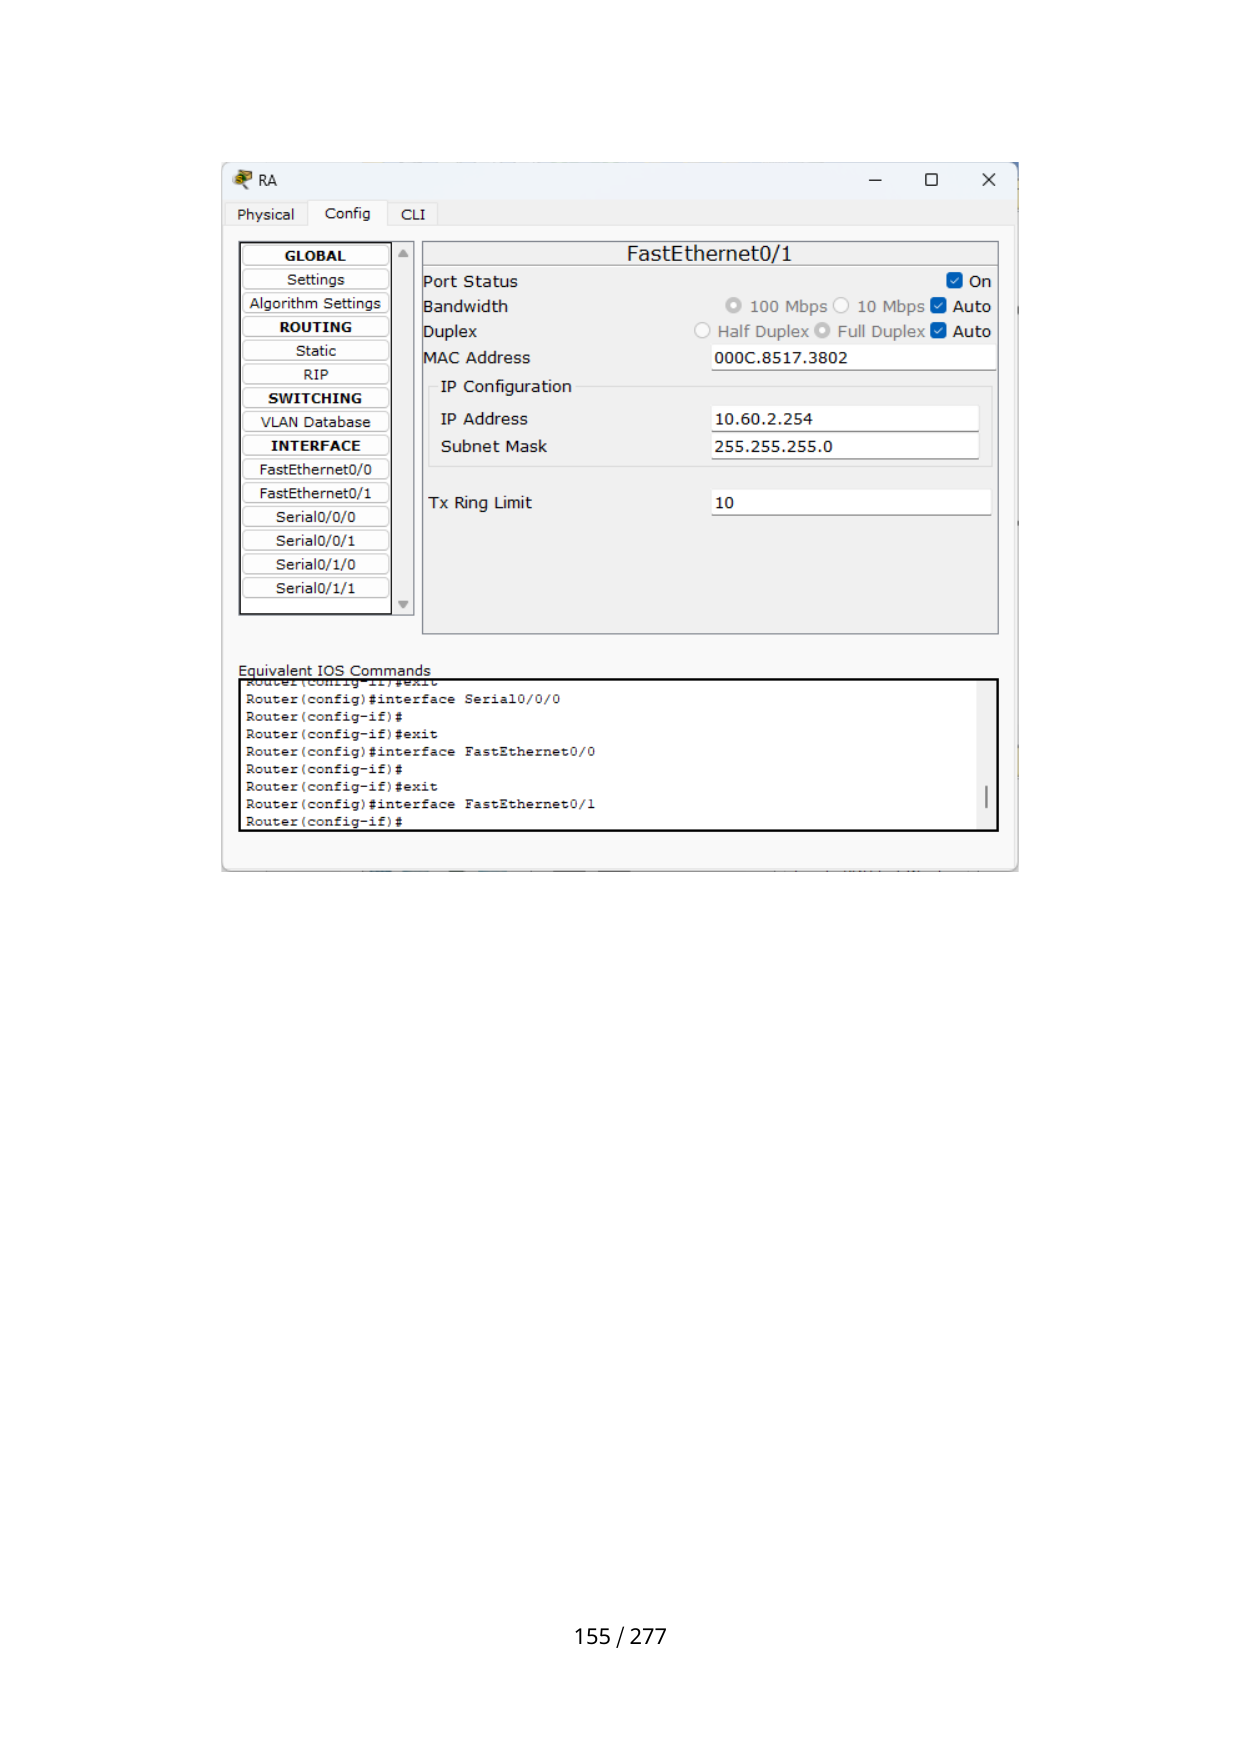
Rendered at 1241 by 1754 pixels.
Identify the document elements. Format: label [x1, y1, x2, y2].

picture [221, 162, 1019, 872]
